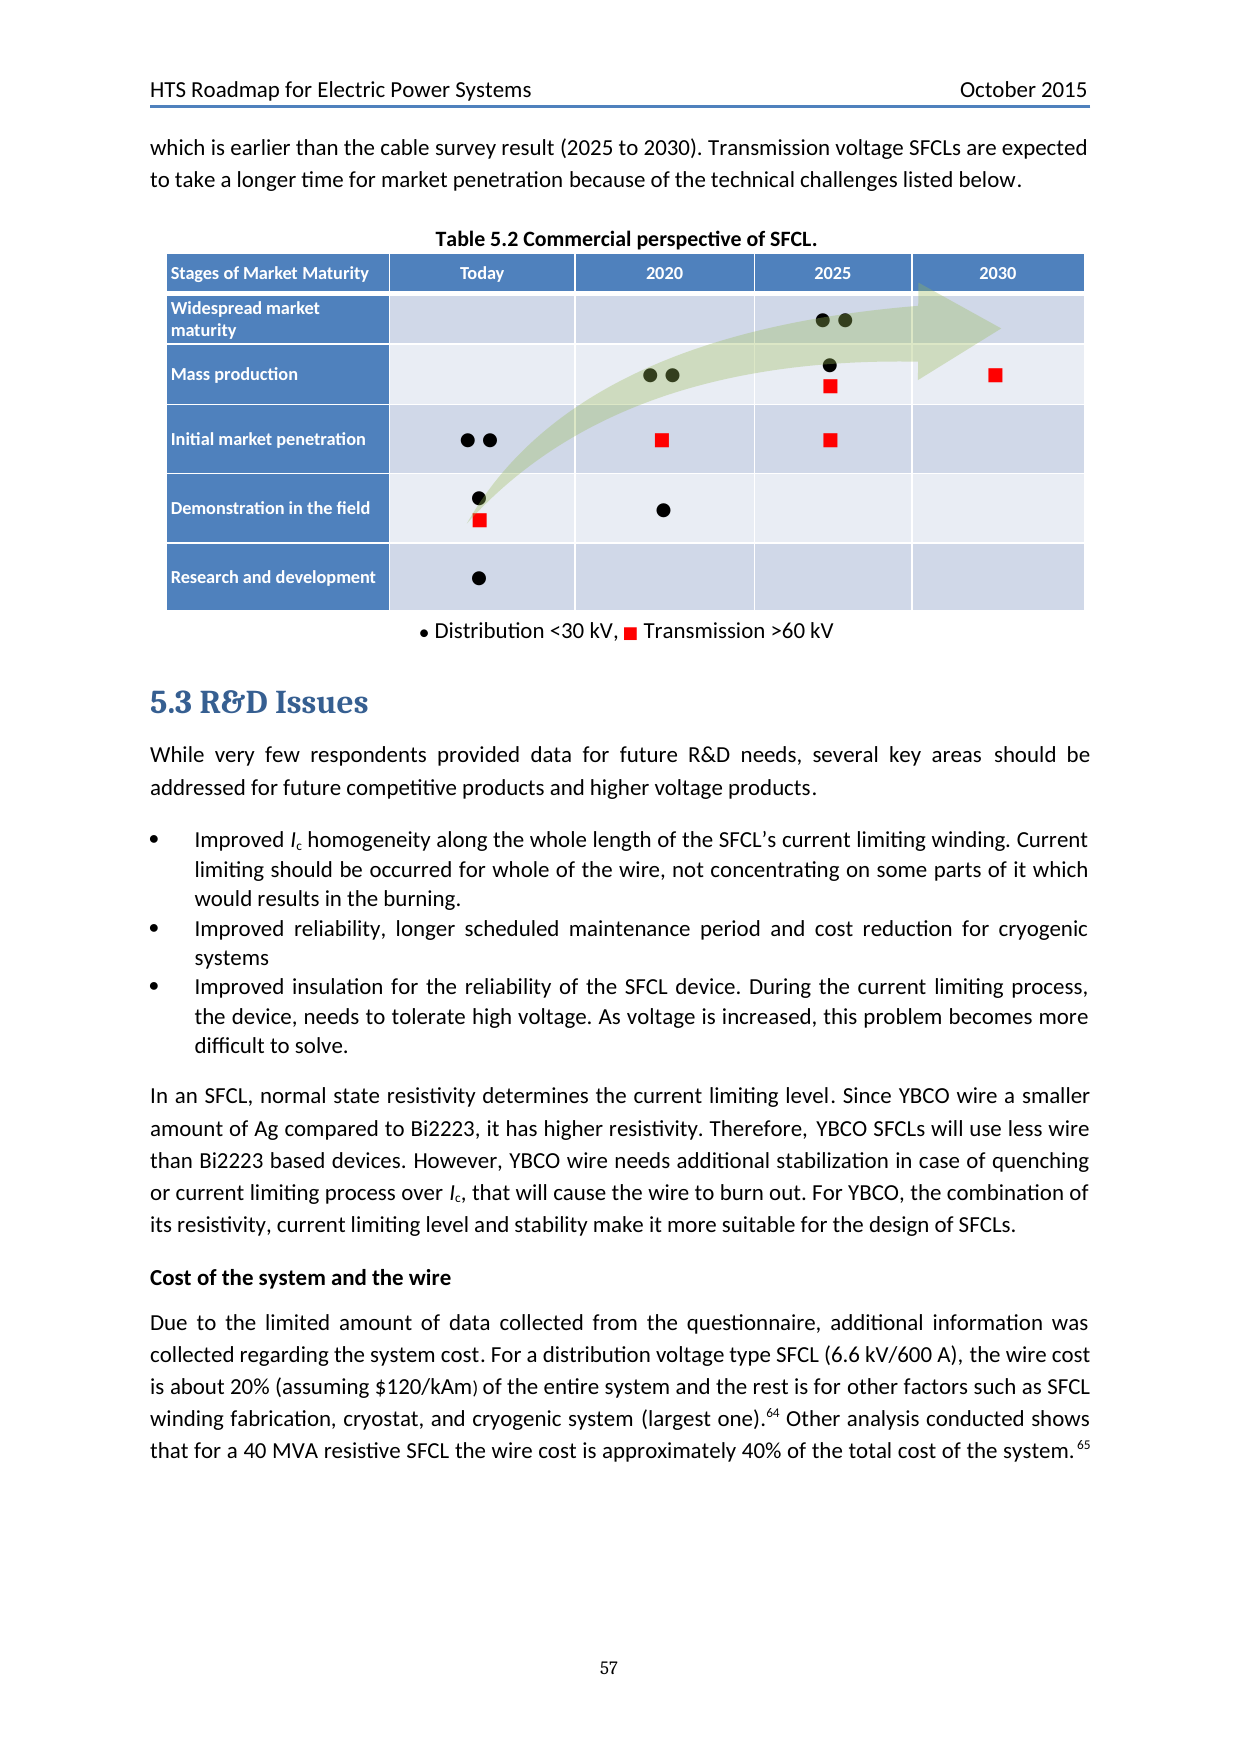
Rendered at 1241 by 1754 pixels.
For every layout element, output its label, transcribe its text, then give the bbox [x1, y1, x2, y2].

text Cost of the system and the wire [150, 1263, 1090, 1291]
text While very few respondents provided data for future R&D needs, several key areas should be addressed for future competitive products and higher voltage products. [150, 740, 1090, 801]
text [150, 133, 1090, 193]
text Due to the limited amount of data collected from the questionnaire, additional information was collected regarding the system cost. For a distribution voltage type SFCL (6.6 kV/600 A), the wire cost is about 20% (assuming $120/kAm) of the entire system and the rest is for other factors such as SFCL winding fabrication, cryostat, and cryogenic system (largest one). Other analysis conducted shows that for a 40 MVA resistive SFCL the wire cost is approximately 40% of the total cost of the system. [150, 1308, 1090, 1497]
text Improved Ic homogeneity along the whole length of the SFCL’s current limiting winding. Current limiting should be occurred for whole of the wire, not concentrating on some parts of it which would results in the burning. [150, 826, 1090, 912]
text In an SFCL, normal state resistivity determines the current limiting level. Since YBCO wire a smaller amount of Ag compared to Bi2223, it has higher resistivity. Therefore, YBCO SFCLs will use less wire than Bi2223 based devices. However, YBCO wire needs additional stabilization in case of quenching or current limiting process over Ic, that will cause the wire to burn out. For YBCO, the combination of its resistivity, current limiting level and stability make it more suitable for the design of SFCLs. [150, 1081, 1090, 1238]
subtitle 5.3 R&D Issues [150, 684, 1090, 722]
text Improved reliability, longer scheduled maintenance period and cost reduction for cryogenic systems [150, 914, 1090, 971]
text Improved insulation for the reliability of the SFCL device. During the current limiting process, the device, needs to tolerate high voltage. As voltage is increased, this problem becomes more difficult to solve. [150, 972, 1090, 1059]
